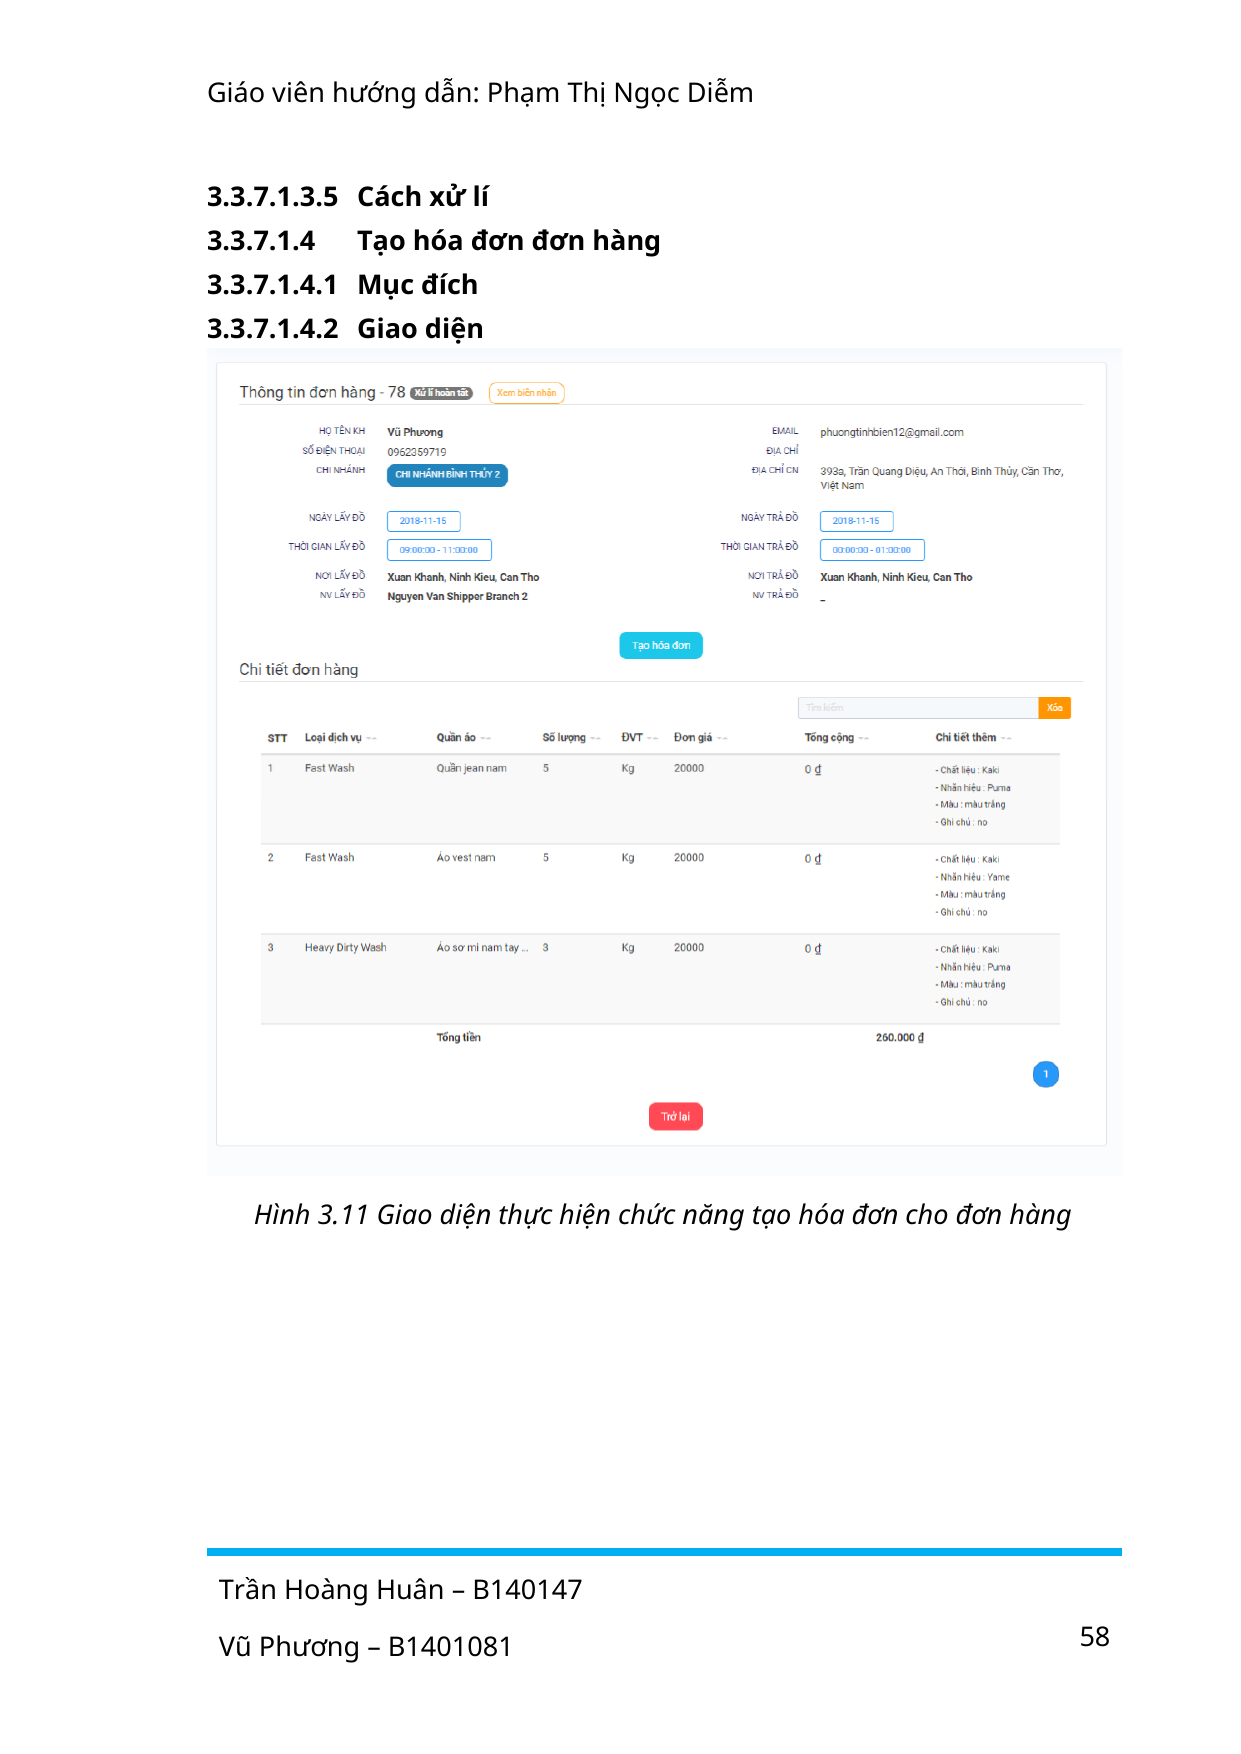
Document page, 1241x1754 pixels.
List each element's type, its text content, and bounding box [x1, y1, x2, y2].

subtitle Giao diện [207, 309, 1122, 346]
subtitle Cách xử lí [207, 177, 1122, 214]
subtitle Mục đích [207, 265, 1122, 302]
subtitle Tạo hóa đơn đơn hàng [207, 221, 1122, 258]
picture [206, 348, 1123, 1176]
